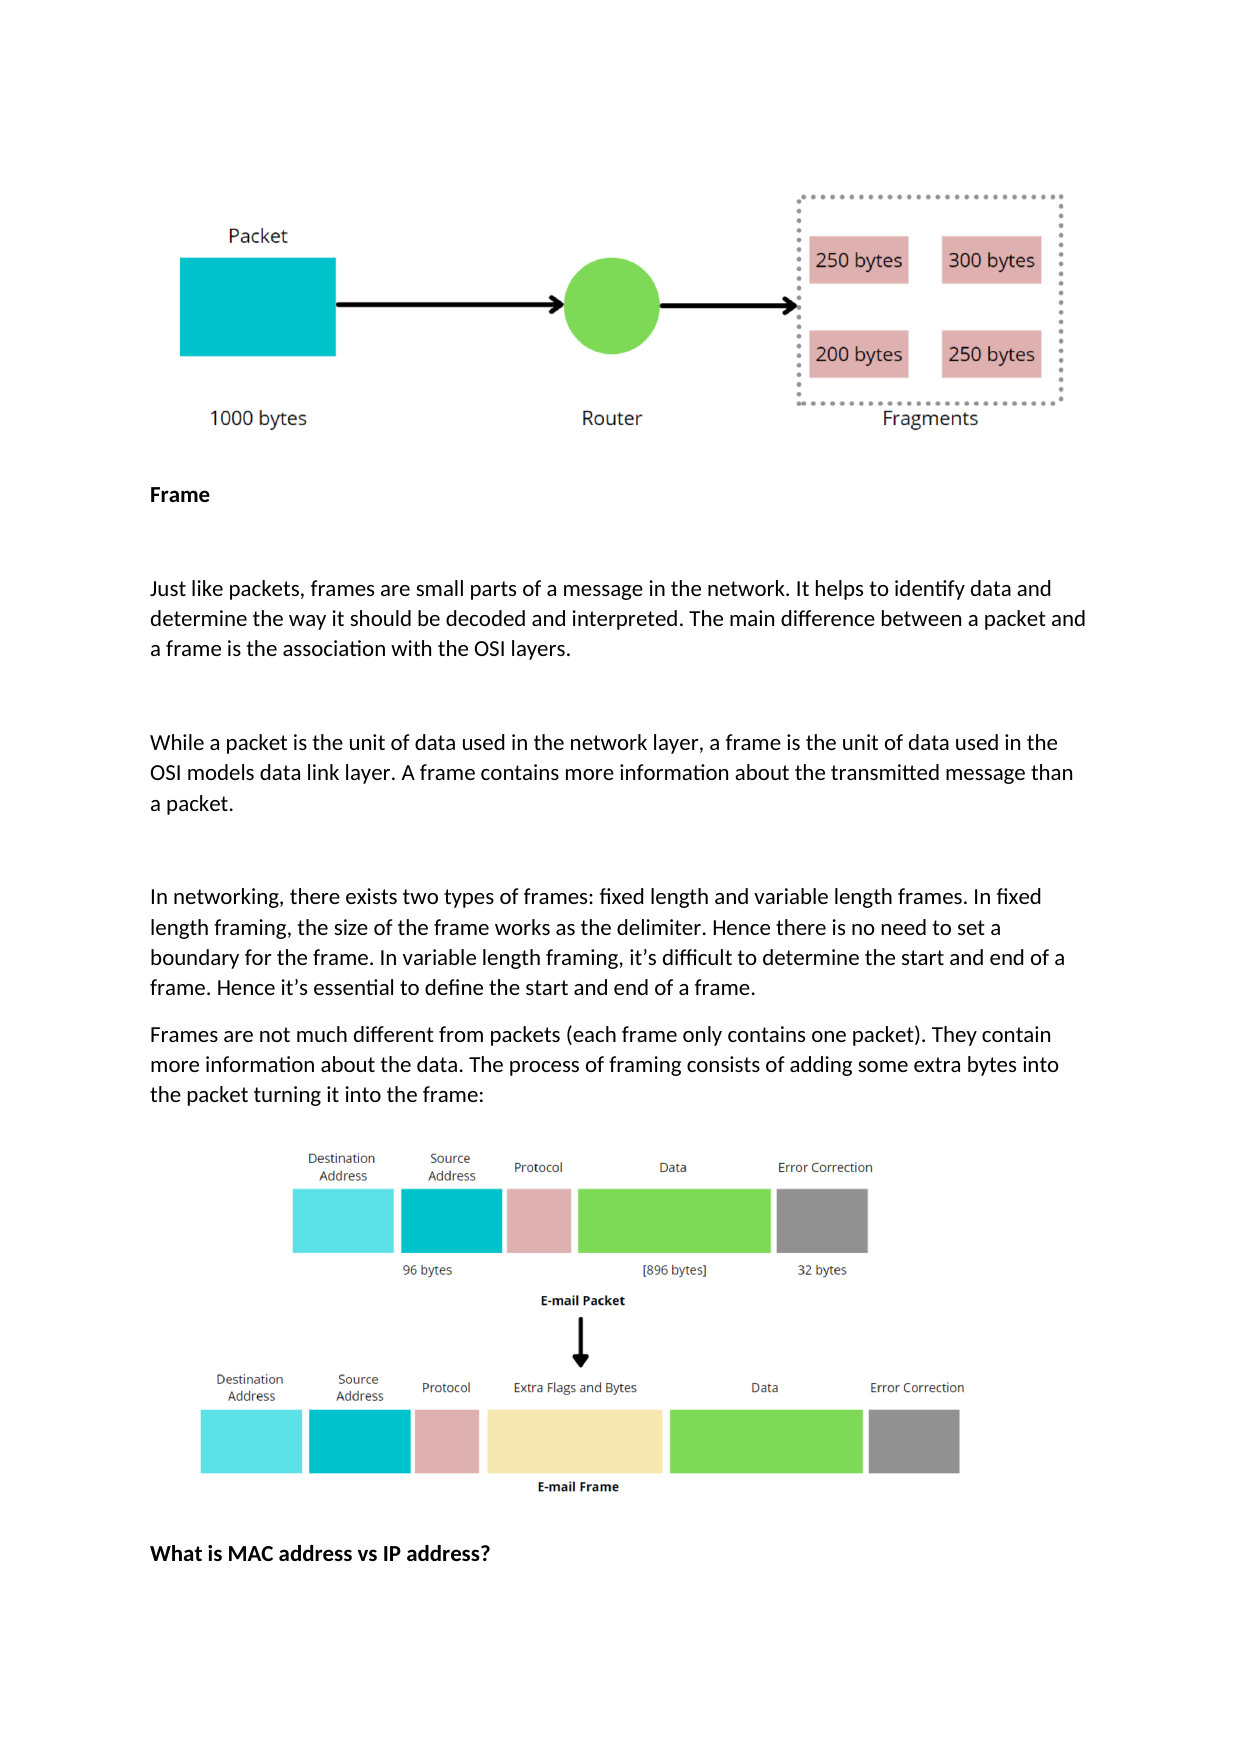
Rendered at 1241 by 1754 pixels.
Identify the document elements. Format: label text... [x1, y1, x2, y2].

text Frame [150, 480, 1090, 508]
picture [150, 1127, 1007, 1521]
text While a packet is the unit of data used in the network layer, a frame is the unit of data used in the OSI models data link layer. A frame contains more information about the transmitted message than a packet. [150, 728, 1090, 817]
picture [150, 150, 1091, 462]
text Just like packets, frames are small parts of a message in the network. It helps to identify data and determine the way it should be decoded and interpreted. The main difference between a packet and a frame is the association with the OSI layers. [150, 574, 1090, 663]
text What is MAC address vs IP address? [150, 1539, 1090, 1567]
text Frames are not much different from packets (each frame only contains one packet). They contain more information about the data. The process of framing consists of adding some extra bytes into the packet turning it into the frame: [150, 1020, 1090, 1108]
text In networking, there exists two types of frames: fixed length and variable length frames. In fixed length framing, the size of the frame works as the delimiter. Hence there is no need to set a boundary for the frame. In variable length framing, it’s difficult to determine the start and end of a frame. Hence it’s essential to define the start and end of a frame. [150, 882, 1090, 1001]
